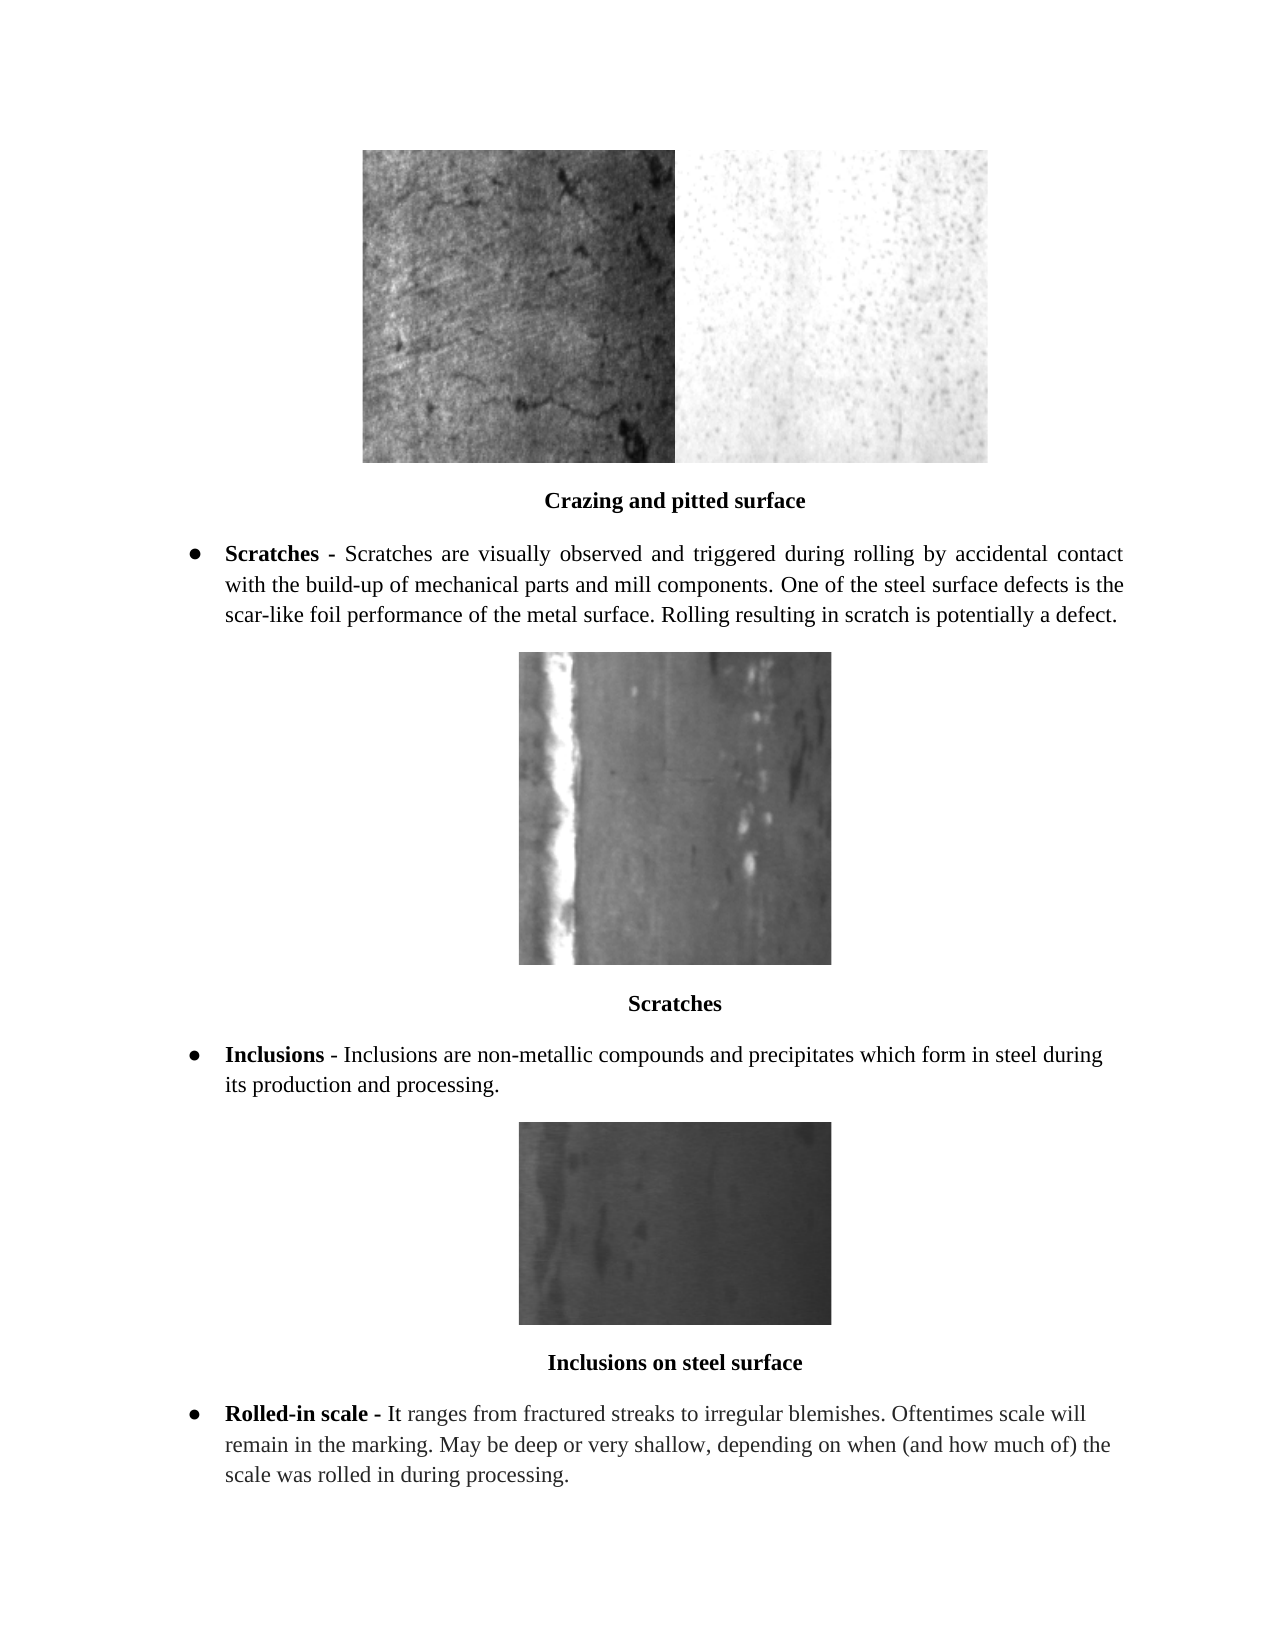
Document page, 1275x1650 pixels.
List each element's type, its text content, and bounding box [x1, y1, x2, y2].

picture [362, 150, 988, 463]
picture [518, 1122, 832, 1325]
text Crazing and pitted surface [225, 487, 1125, 514]
text Scratches [225, 990, 1125, 1016]
list Scratches - Scratches are visually observed and triggered during rolling by accidental contact with the build-up of mechanical parts and mill components. One of the steel surface defects is the scar-like foil performance of the metal surface. Rolling resulting in scratch is potentially a defect. [187, 538, 1125, 628]
list Inclusions - Inclusions are non-metallic compounds and precipitates which form in steel during its production and processing. [187, 1041, 1125, 1097]
list Rolled-in scale - It ranges from fractured streaks to irregular blemishes. Oftentimes scale will remain in the marking. May be deep or very shallow, depending on when (and how much of) the scale was rolled in during processing. [187, 1401, 1125, 1487]
picture [518, 652, 832, 965]
text Inclusions on steel surface [225, 1349, 1125, 1376]
